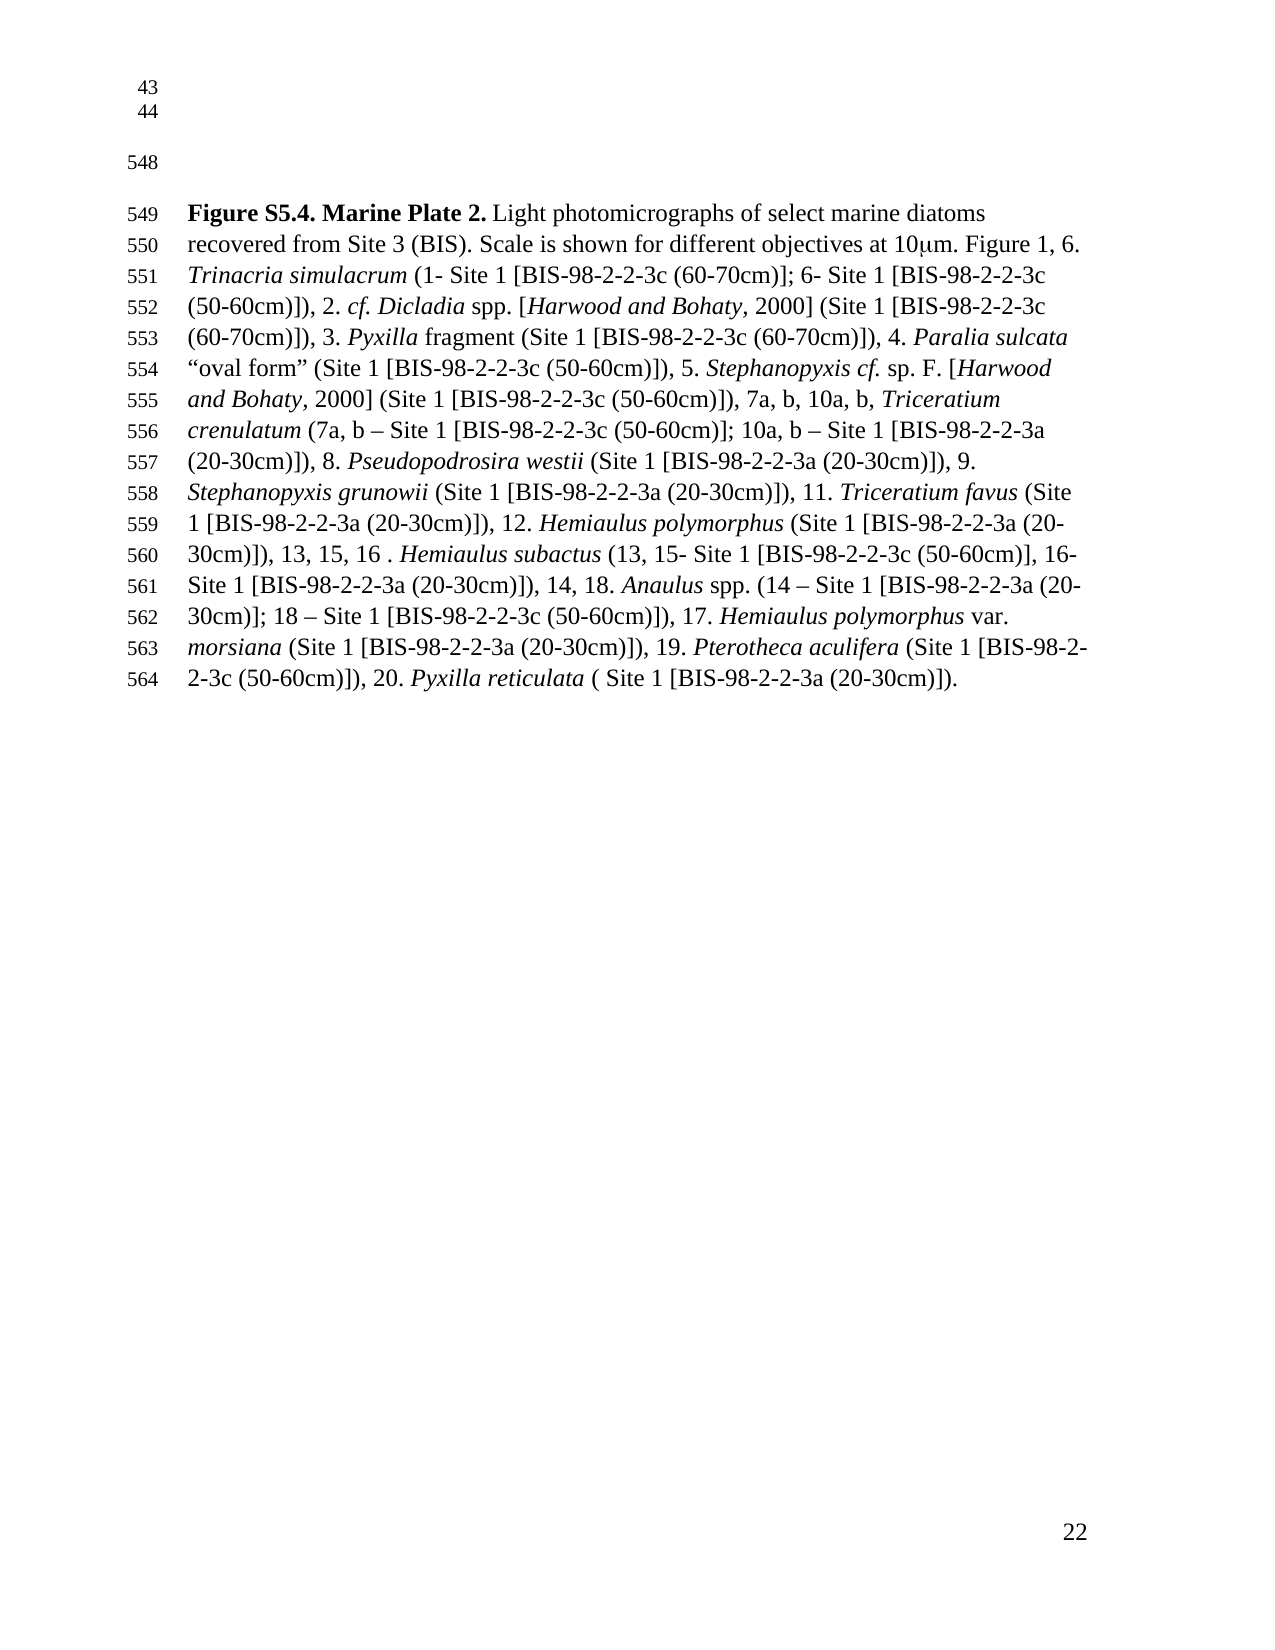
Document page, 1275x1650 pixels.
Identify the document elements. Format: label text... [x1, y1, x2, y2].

text Figure S5.4. Marine Plate 2. Light photomicrographs of select marine diatoms recovered from Site 3 (BIS). Scale is shown for different objectives at 10m. Figure 1, 6. Trinacria simulacrum (1- Site 1 [BIS-98-2-2-3c (60-70cm)]; 6- Site 1 [BIS-98-2-2-3c (50-60cm)]), 2. cf. Dicladia spp. [Harwood and Bohaty, 2000] (Site 1 [BIS-98-2-2-3c (60-70cm)]), 3. Pyxilla fragment (Site 1 [BIS-98-2-2-3c (60-70cm)]), 4. Paralia sulcata “oval form” (Site 1 [BIS-98-2-2-3c (50-60cm)]), 5. Stephanopyxis cf. sp. F. [Harwood and Bohaty, 2000] (Site 1 [BIS-98-2-2-3c (50-60cm)]), 7a, b, 10a, b, Triceratium crenulatum (7a, b – Site 1 [BIS-98-2-2-3c (50-60cm)]; 10a, b – Site 1 [BIS-98-2-2-3a (20-30cm)]), 8. Pseudopodrosira westii (Site 1 [BIS-98-2-2-3a (20-30cm)]), 9. Stephanopyxis grunowii (Site 1 [BIS-98-2-2-3a (20-30cm)]), 11. Triceratium favus (Site 1 [BIS-98-2-2-3a (20-30cm)]), 12. Hemiaulus polymorphus (Site 1 [BIS-98-2-2-3a (20-30cm)]), 13, 15, 16 . Hemiaulus subactus (13, 15- Site 1 [BIS-98-2-2-3c (50-60cm)], 16- Site 1 [BIS-98-2-2-3a (20-30cm)]), 14, 18. Anaulus spp. (14 – Site 1 [BIS-98-2-2-3a (20-30cm)]; 18 – Site 1 [BIS-98-2-2-3c (50-60cm)]), 17. Hemiaulus polymorphus var. morsiana (Site 1 [BIS-98-2-2-3a (20-30cm)]), 19. Pterotheca aculifera (Site 1 [BIS-98-2-2-3c (50-60cm)]), 20. Pyxilla reticulata ( Site 1 [BIS-98-2-2-3a (20-30cm)]). [187, 198, 1087, 692]
